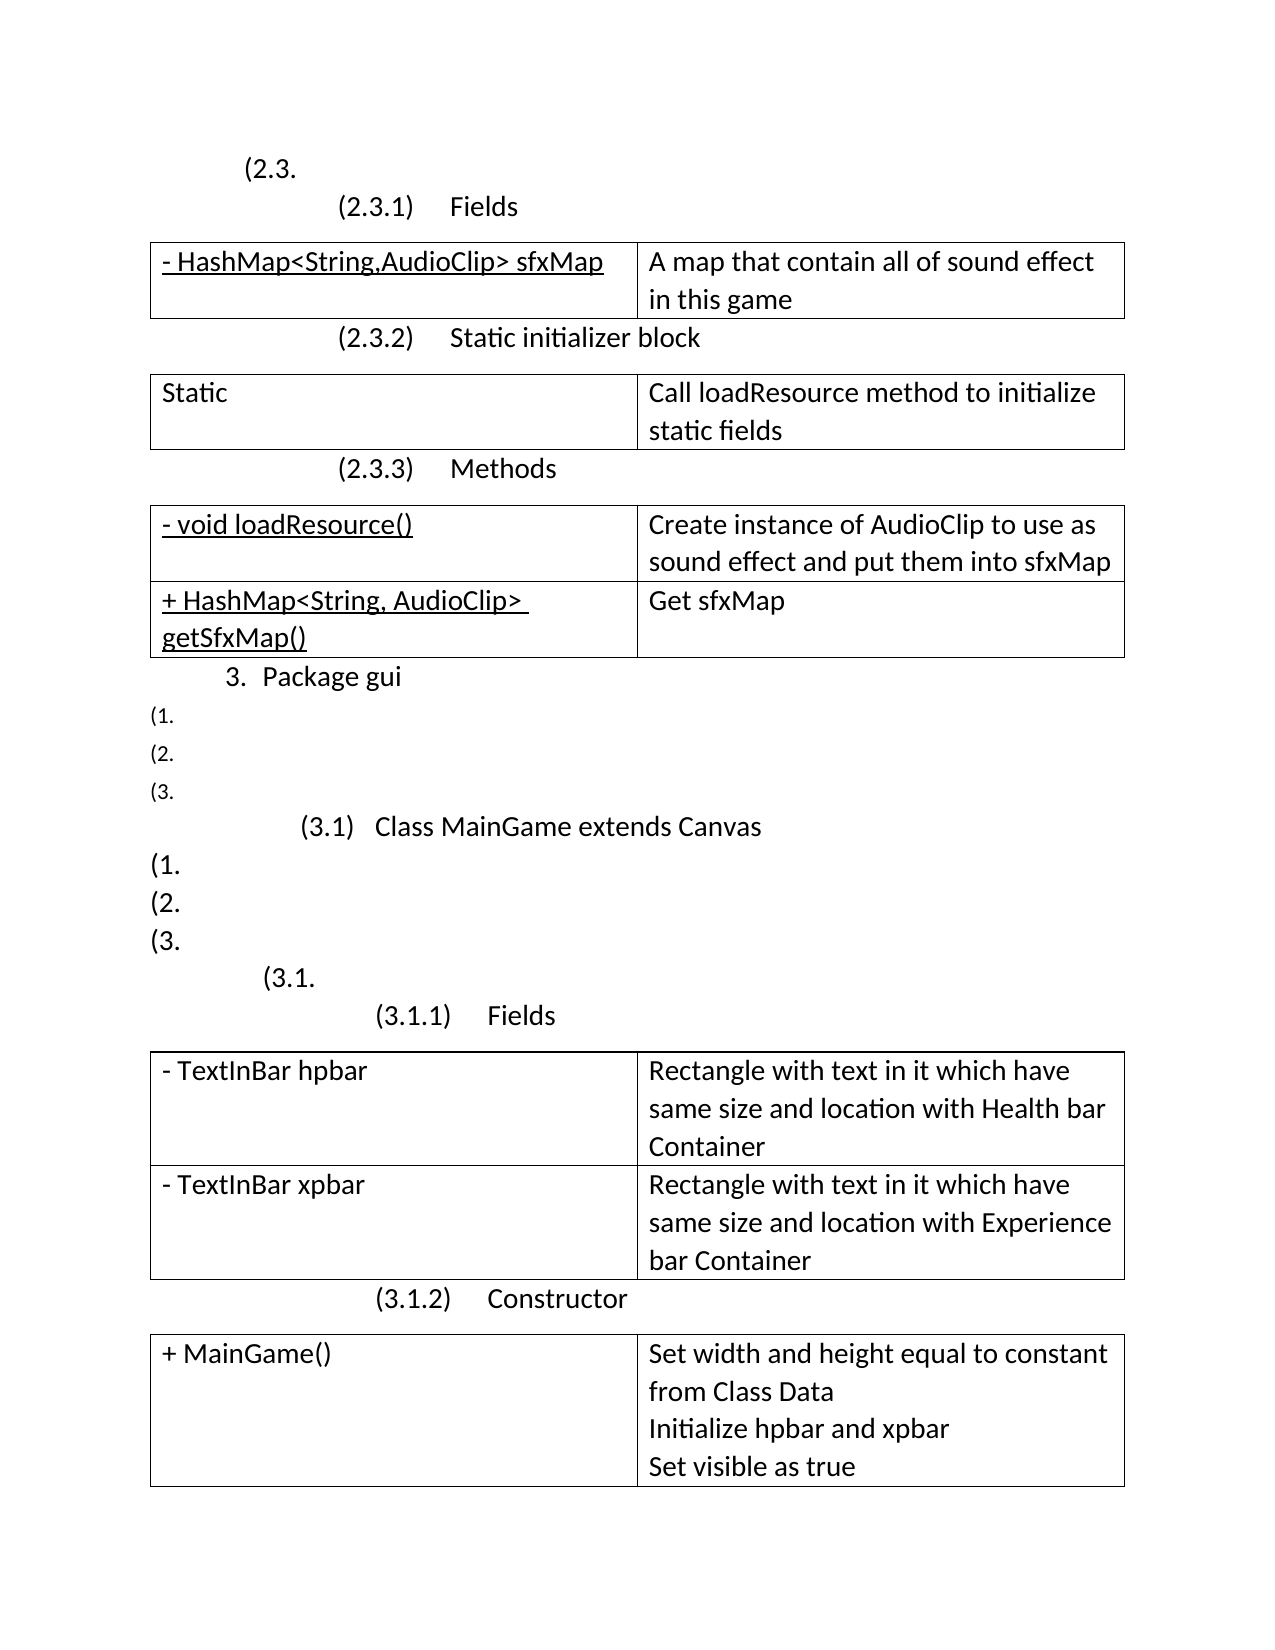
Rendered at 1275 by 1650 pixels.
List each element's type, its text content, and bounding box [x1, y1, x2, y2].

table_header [638, 1335, 1124, 1486]
table_header Create instance of AudioClip to use as sound effect and put them into sfxMap [638, 506, 1124, 581]
table_header - HashMap<String,AudioClip> sfxMap [151, 243, 637, 318]
table_header Static [151, 375, 637, 449]
list Constructor [375, 1280, 1125, 1315]
table_header Rectangle with text in it which have same size and location with Health bar Container [638, 1053, 1124, 1165]
table_header A map that contain all of sound effect in this game [638, 243, 1124, 318]
list Static initializer block [337, 319, 1125, 355]
table_header + MainGame() [151, 1335, 637, 1486]
list Package gui [225, 658, 1125, 693]
table_cell - TextInBar xpbar [151, 1166, 637, 1279]
table_header - TextInBar hpbar [151, 1053, 637, 1165]
list Fields [337, 188, 1125, 223]
table_cell Rectangle with text in it which have same size and location with Experience bar Container [638, 1166, 1124, 1279]
table_header Call loadResource method to initialize static fields [638, 375, 1124, 449]
table_header - void loadResource() [151, 506, 637, 581]
table_cell + HashMap<String, AudioClip> getSfxMap() [151, 582, 637, 657]
list Fields [375, 997, 1125, 1033]
table_cell Get sfxMap [638, 582, 1124, 657]
list Class MainGame extends Canvas [300, 808, 1125, 844]
list Methods [337, 450, 1125, 486]
